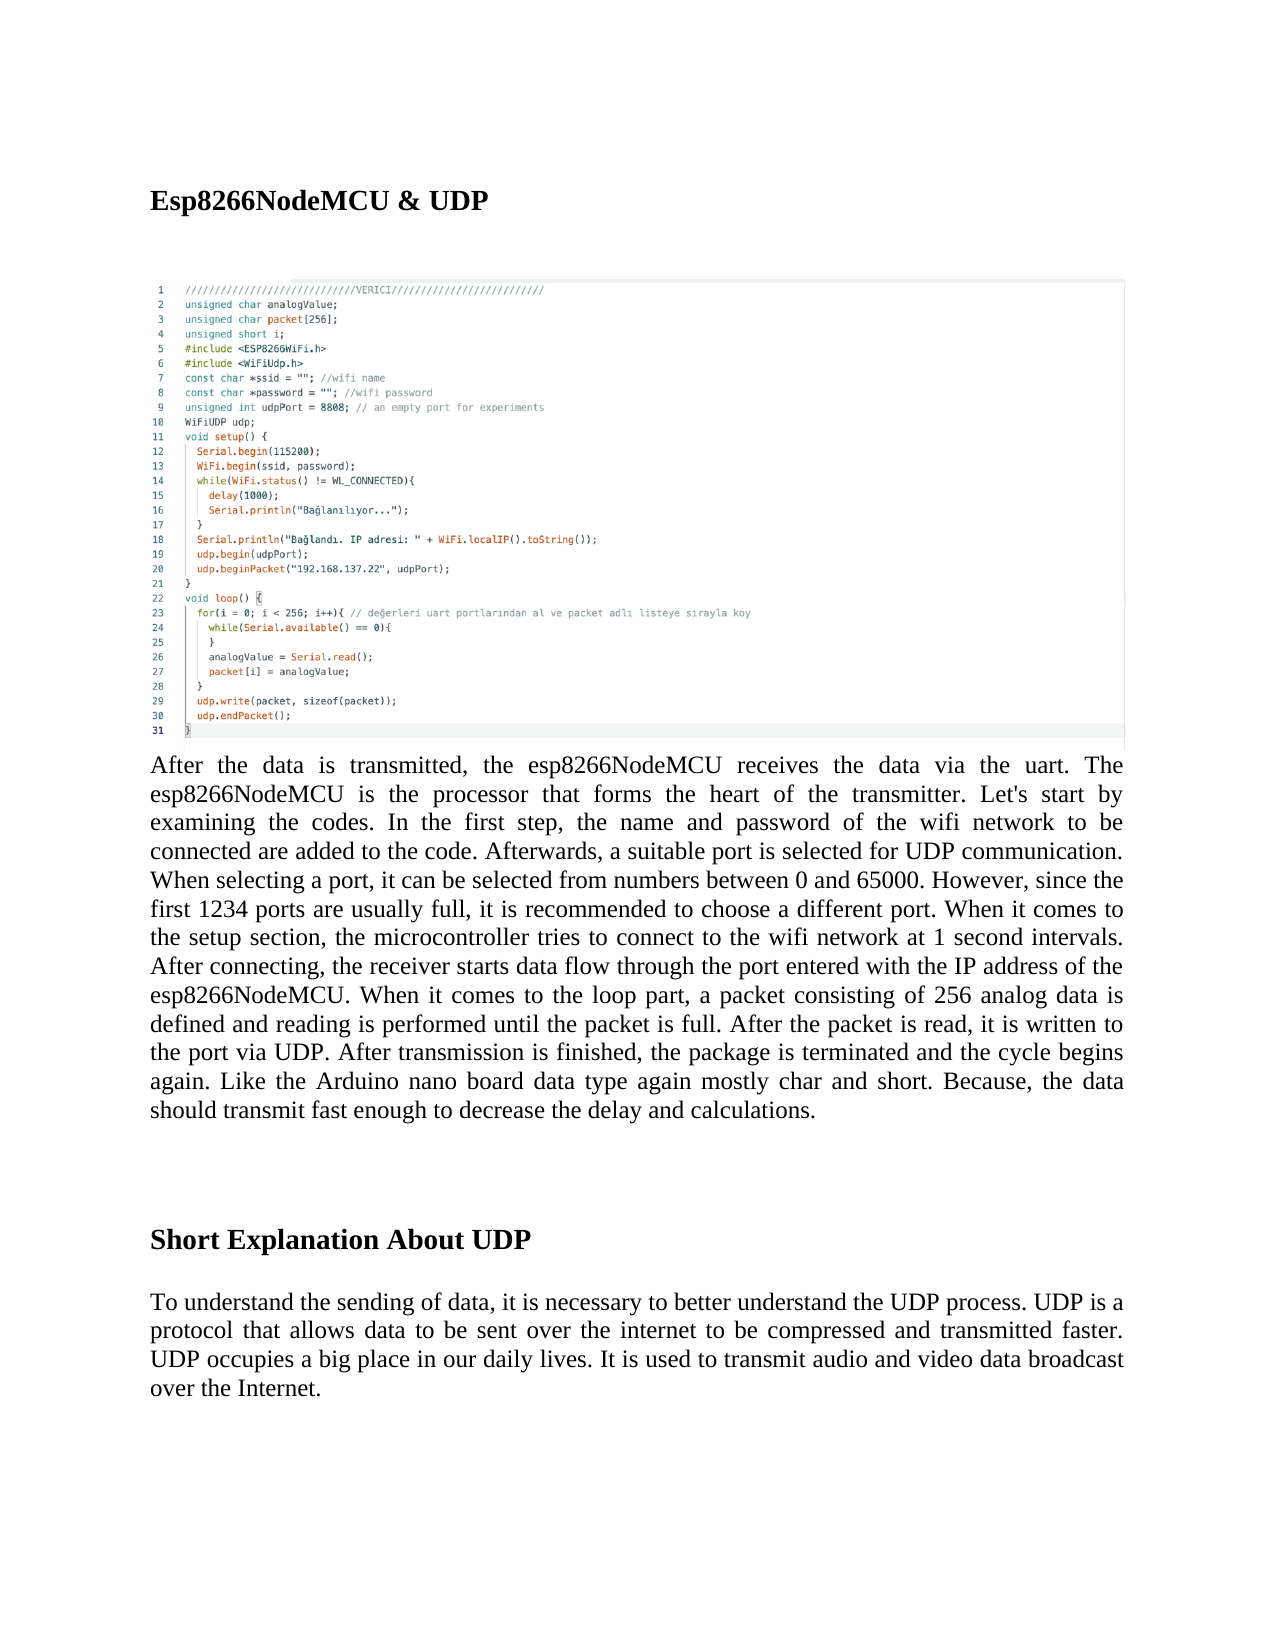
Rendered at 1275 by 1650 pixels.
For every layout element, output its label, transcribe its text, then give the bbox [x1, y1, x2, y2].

text To understand the sending of data, it is necessary to better understand the UDP process. UDP is a protocol that allows data to be sent over the internet to be compressed and transmitted faster. UDP occupies a big place in our daily lives. It is used to transmit audio and video data broadcast over the Internet. [150, 1287, 1125, 1402]
text Esp8266NodeMCU & UDP [150, 183, 1125, 217]
text Short Explanation About UDP [150, 1222, 1125, 1256]
text After the data is transmitted, the esp8266NodeMCU receives the data via the uart. The esp8266NodeMCU is the processor that forms the heart of the transmitter. Let's start by examining the codes. In the first step, the name and password of the wifi network to be connected are added to the code. Afterwards, a suitable port is selected for UDP communication. When selecting a port, it can be selected from numbers between 0 and 65000. However, since the first 1234 ports are usually full, it is recommended to choose a different port. When it comes to the setup section, the microcontroller tries to connect to the wifi network at 1 second intervals. After connecting, the receiver starts data flow through the port entered with the IP address of the esp8266NodeMCU. When it comes to the loop part, a packet consisting of 256 analog data is defined and reading is performed until the packet is full. After the packet is read, it is written to the port via UDP. After transmission is finished, the package is terminated and the cycle begins again. Like the Arduino nano board data type again mostly char and short. Because, the data should transmit fast enough to decrease the delay and calculations. [150, 750, 1125, 1124]
picture [150, 279, 1125, 750]
